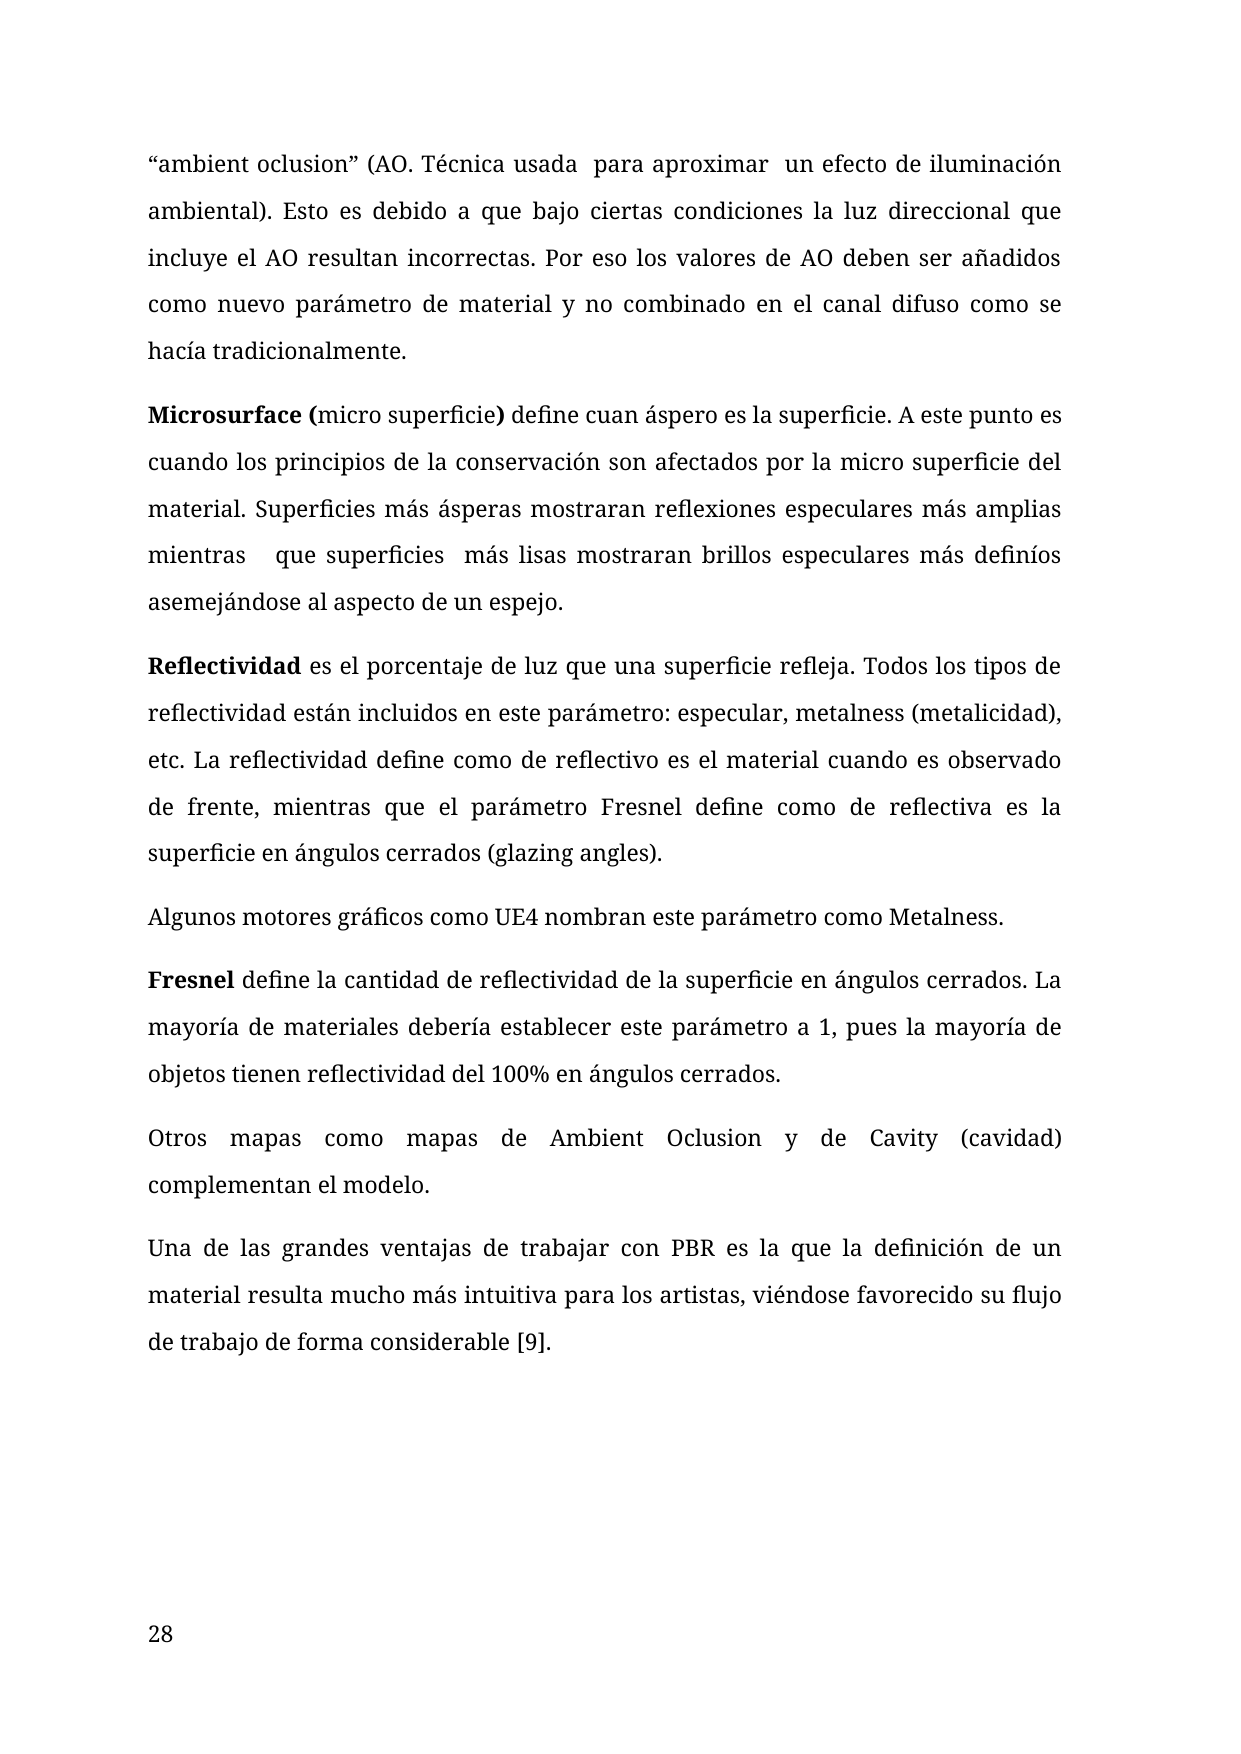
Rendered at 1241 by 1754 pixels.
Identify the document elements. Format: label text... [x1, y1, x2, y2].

text Microsurface (micro superficie) define cuan áspero es la superficie. A este punto es cuando los principios de la conservación son afectados por la micro superficie del material. Superficies más ásperas mostraran reflexiones especulares más amplias mientras que superficies más lisas mostraran brillos especulares más definíos asemejándose al aspecto de un espejo. [148, 399, 1063, 617]
text Reflectividad es el porcentaje de luz que una superficie refleja. Todos los tipos de reflectividad están incluidos en este parámetro: especular, metalness (metalicidad), etc. La reflectividad define como de reflectivo es el material cuando es observado de frente, mientras que el parámetro Fresnel define como de reflectiva es la superficie en ángulos cerrados (glazing angles). [148, 650, 1063, 868]
text Algunos motores gráficos como UE4 nombran este parámetro como Metalness. [148, 901, 1063, 932]
text Fresnel define la cantidad de reflectividad de la superficie en ángulos cerrados. La mayoría de materiales debería establecer este parámetro a 1, pues la mayoría de objetos tienen reflectividad del 100% en ángulos cerrados. [148, 964, 1063, 1089]
text Una de las grandes ventajas de trabajar con PBR es la que la definición de un material resulta mucho más intuitiva para los artistas, viéndose favorecido su flujo de trabajo de forma considerable [9]. [148, 1232, 1063, 1357]
text Otros mapas como mapas de Ambient Oclusion y de Cavity (cavidad) complementan el modelo. [148, 1122, 1063, 1200]
